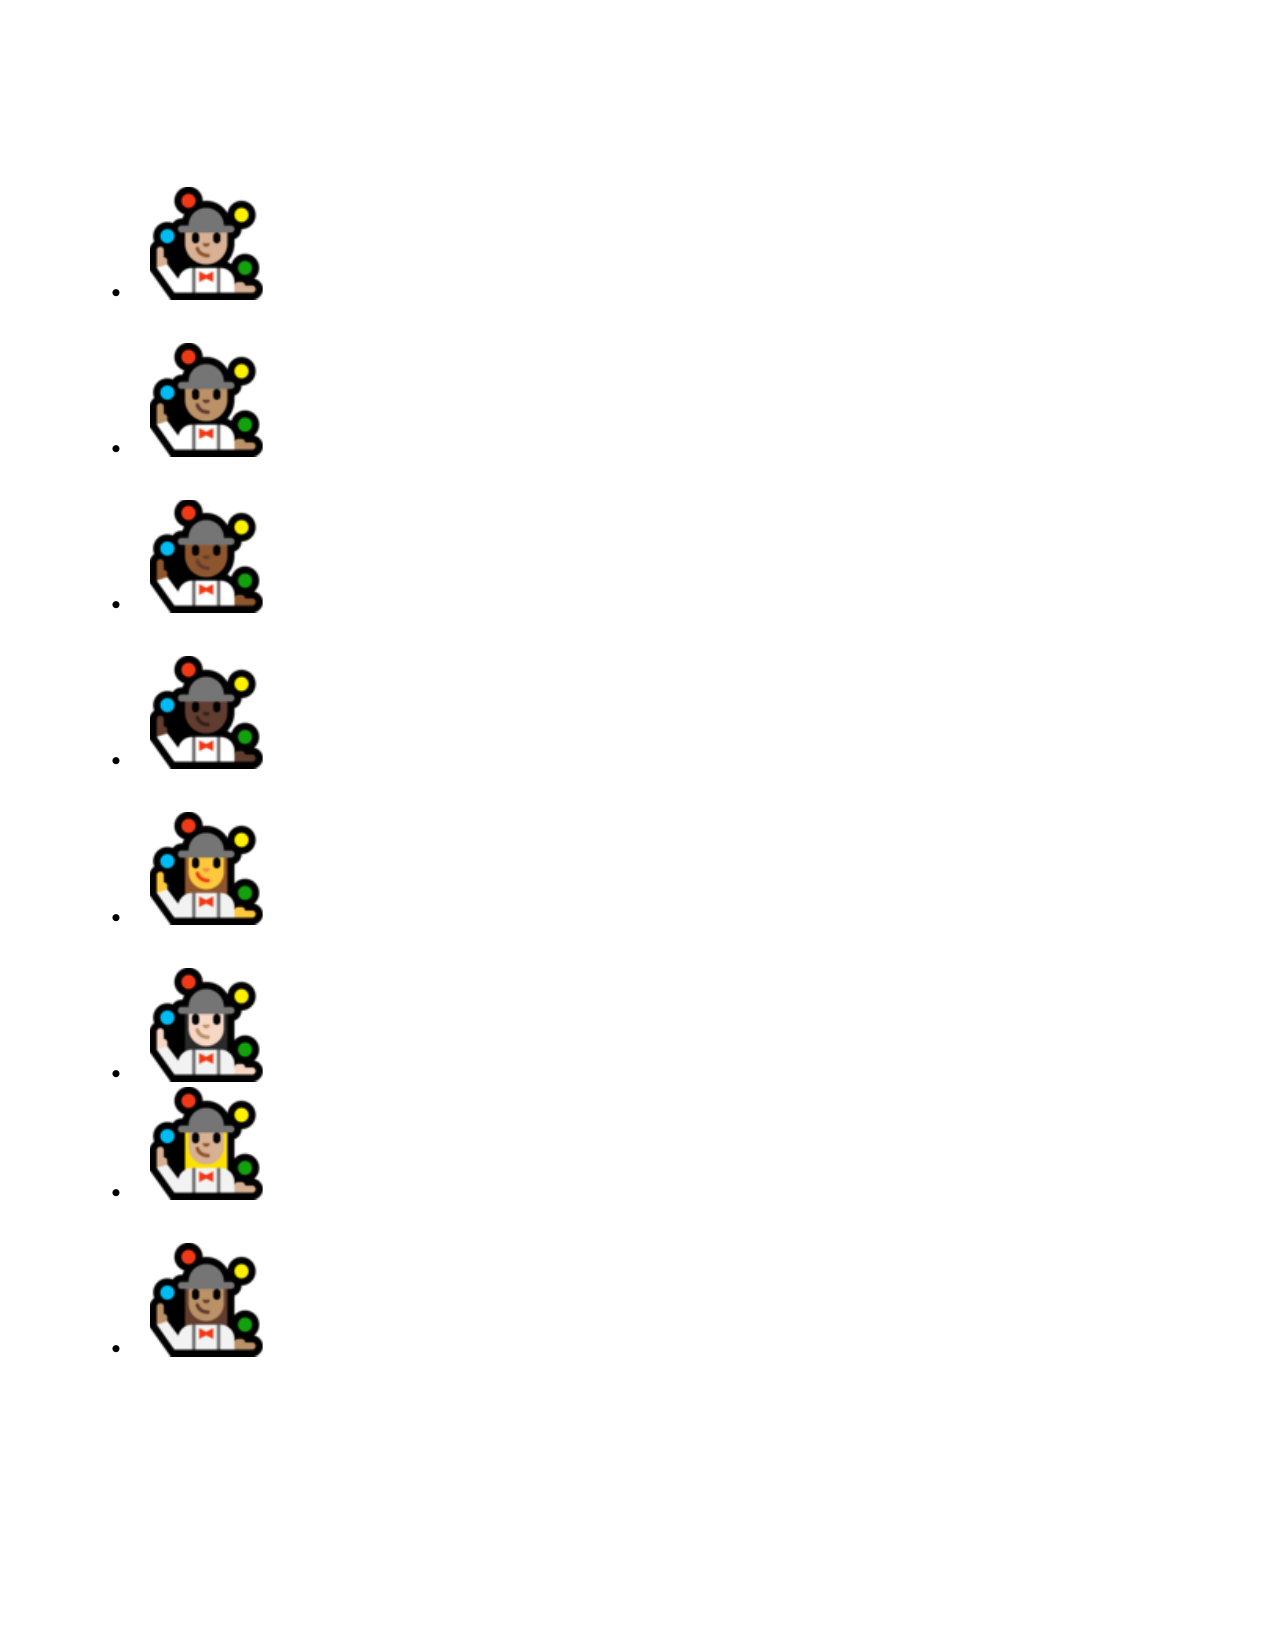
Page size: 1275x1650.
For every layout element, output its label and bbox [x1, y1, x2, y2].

picture [150, 500, 263, 613]
picture [150, 1243, 263, 1357]
picture [150, 1087, 263, 1200]
picture [150, 343, 263, 457]
picture [150, 968, 263, 1082]
picture [150, 812, 263, 925]
picture [150, 187, 263, 300]
picture [150, 656, 263, 769]
